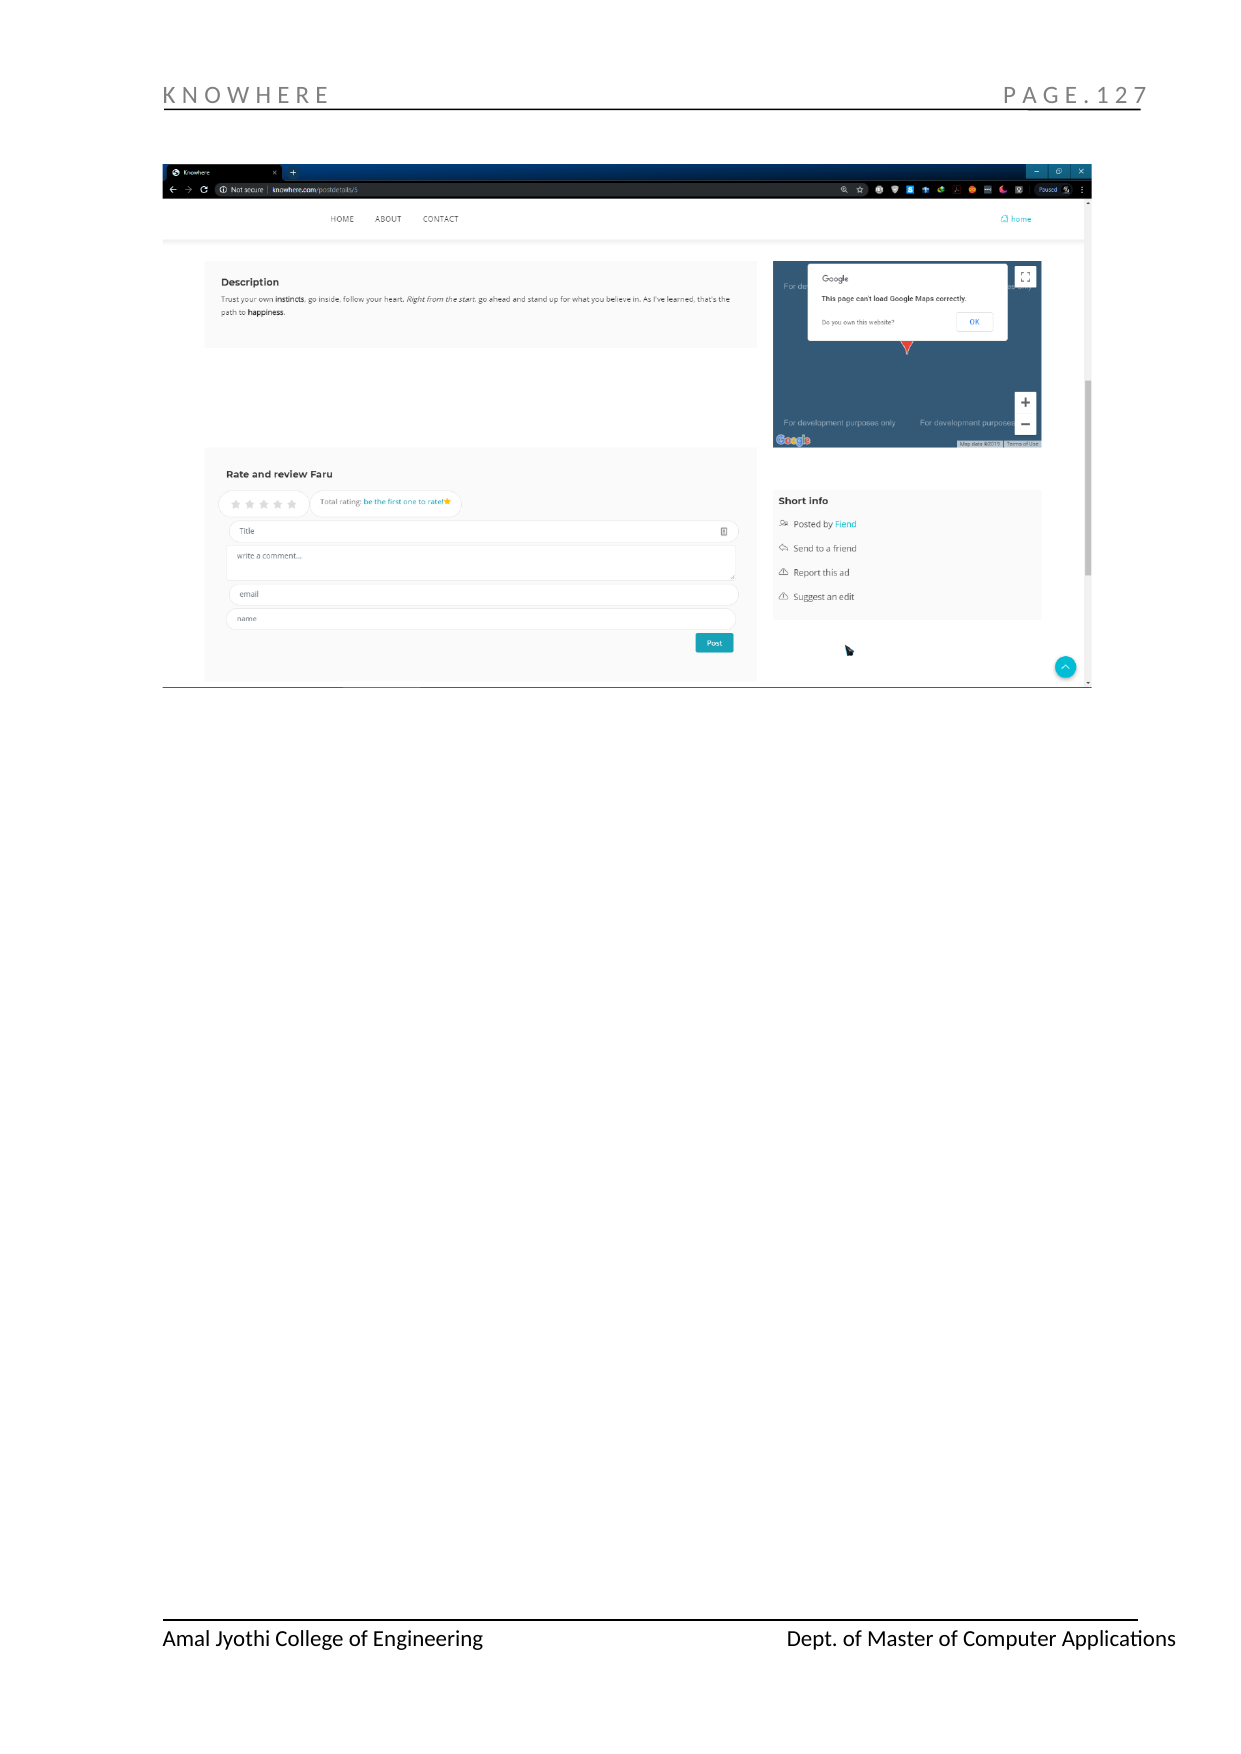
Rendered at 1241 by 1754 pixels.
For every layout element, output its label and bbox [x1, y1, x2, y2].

picture [162, 164, 1092, 688]
